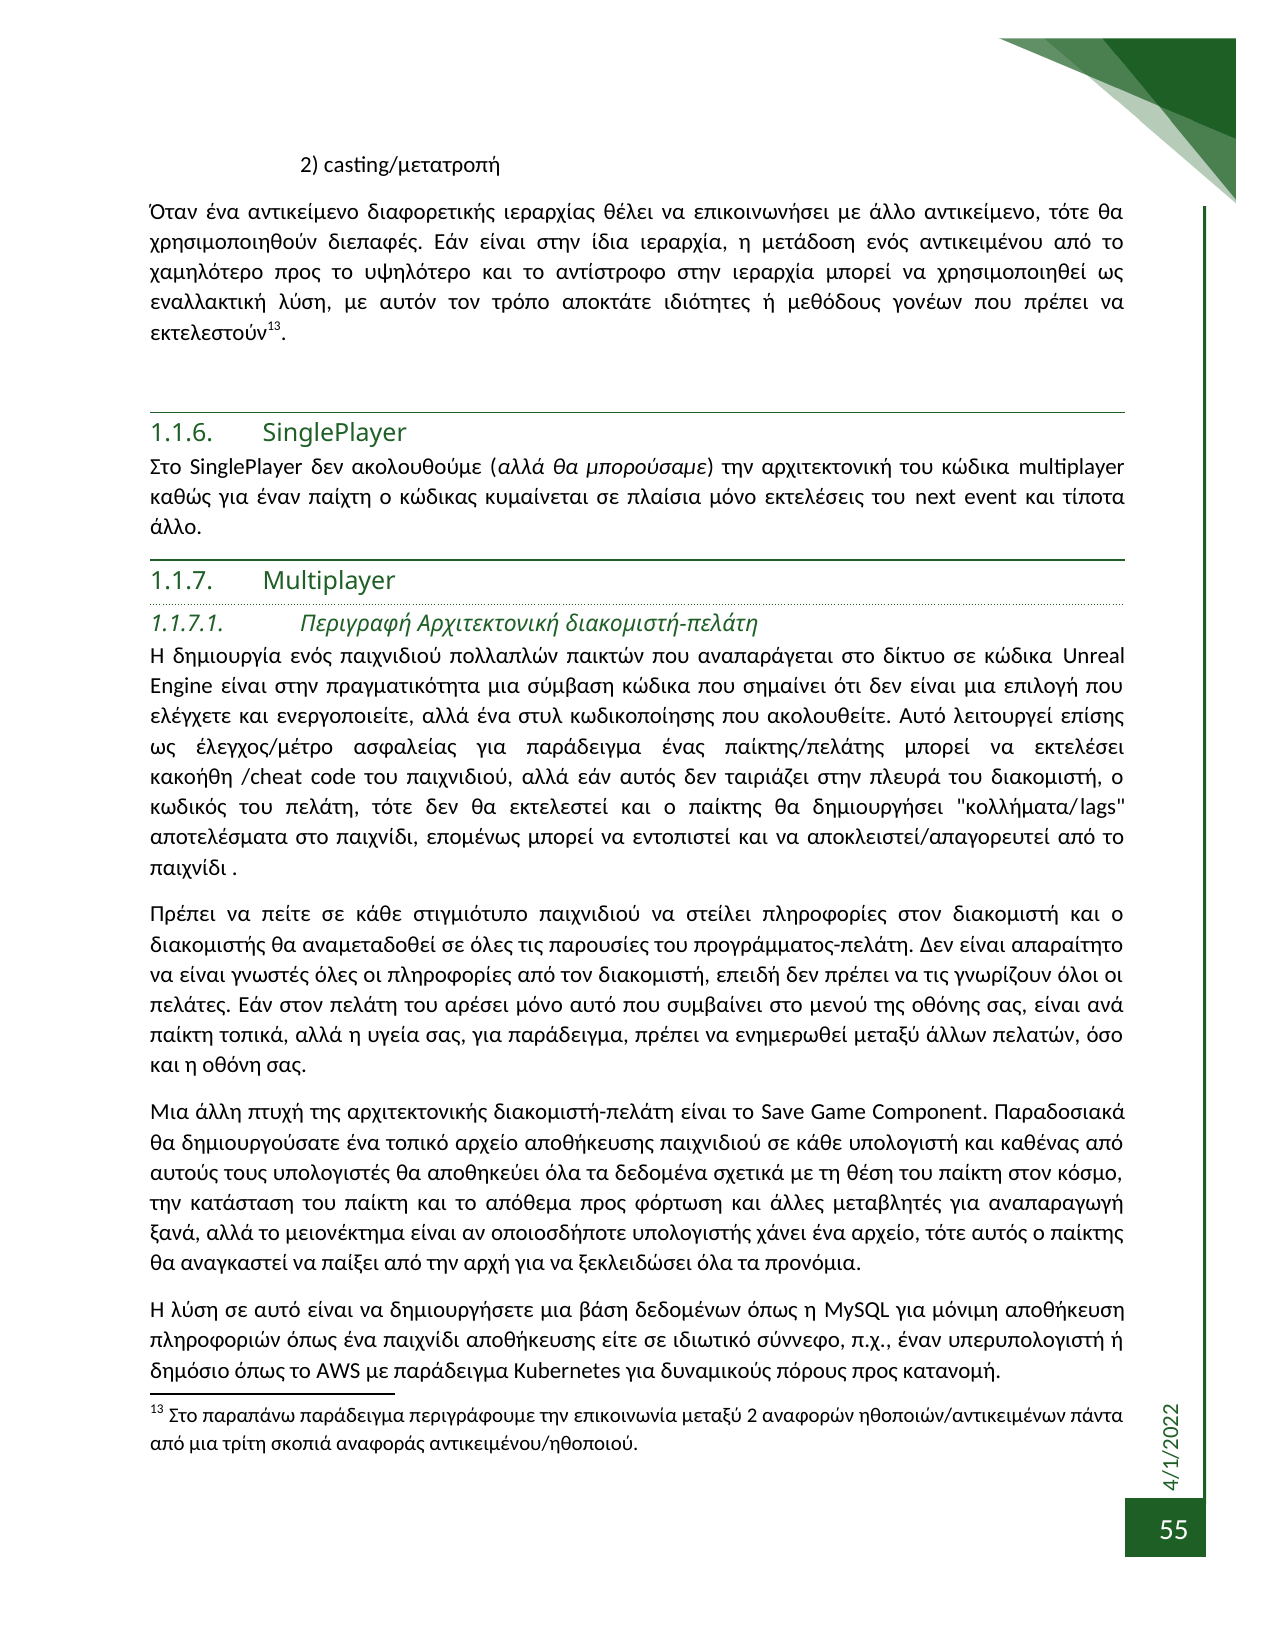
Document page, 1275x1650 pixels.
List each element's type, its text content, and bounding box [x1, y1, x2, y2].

text Όταν ένα αντικείμενο διαφορετικής ιεραρχίας θέλει να επικοινωνήσει με άλλο αντικείμενο, τότε θα χρησιμοποιηθούν διεπαφές. Εάν είναι στην ίδια ιεραρχία, η μετάδοση ενός αντικειμένου από το χαμηλότερο προς το υψηλότερο και το αντίστροφο στην ιεραρχία μπορεί να χρησιμοποιηθεί ως εναλλακτική λύση, με αυτόν τον τρόπο αποκτάτε ιδιότητες ή μεθόδους γονέων που πρέπει να εκτελεστούν. [150, 197, 1125, 346]
text Πρέπει να πείτε σε κάθε στιγμιότυπο παιχνιδιού να στείλει πληροφορίες στον διακομιστή και ο διακομιστής θα αναμεταδοθεί σε όλες τις παρουσίες του προγράμματος-πελάτη. Δεν είναι απαραίτητο να είναι γνωστές όλες οι πληροφορίες από τον διακομιστή, επειδή δεν πρέπει να τις γνωρίζουν όλοι οι πελάτες. Εάν στον πελάτη του αρέσει μόνο αυτό που συμβαίνει στο μενού της οθόνης σας, είναι ανά παίκτη τοπικά, αλλά η υγεία σας, για παράδειγμα, πρέπει να ενημερωθεί μεταξύ άλλων πελατών, όσο και η οθόνη σας. [150, 899, 1125, 1078]
text Η δημιουργία ενός παιχνιδιού πολλαπλών παικτών που αναπαράγεται στο δίκτυο σε κώδικα Unreal Engine είναι στην πραγματικότητα μια σύμβαση κώδικα που σημαίνει ότι δεν είναι μια επιλογή που ελέγχετε και ενεργοποιείτε, αλλά ένα στυλ κωδικοποίησης που ακολουθείτε. Αυτό λειτουργεί επίσης ως έλεγχος/μέτρο ασφαλείας για παράδειγμα ένας παίκτης/πελάτης μπορεί να εκτελέσει κακοήθη /cheat code του παιχνιδιού, αλλά εάν αυτός δεν ταιριάζει στην πλευρά του διακομιστή, ο κωδικός του πελάτη, τότε δεν θα εκτελεστεί και ο παίκτης θα δημιουργήσει "κολλήματα/lags" αποτελέσματα στο παιχνίδι, επομένως μπορεί να εντοπιστεί και να αποκλειστεί/απαγορευτεί από το παιχνίδι . [150, 641, 1125, 881]
text Στο SinglePlayer δεν ακολουθούμε (αλλά θα μπορούσαμε) την αρχιτεκτονική του κώδικα multiplayer καθώς για έναν παίχτη ο κώδικας κυμαίνεται σε πλαίσια μόνο εκτελέσεις του next event και τίποτα άλλο. [150, 452, 1125, 540]
picture [997, 38, 1236, 204]
subtitle SinglePlayer [150, 413, 1125, 449]
subtitle Περιγραφή Αρχιτεκτονική διακομιστή-πελάτη [150, 604, 1125, 639]
text Μια άλλη πτυχή της αρχιτεκτονικής διακομιστή-πελάτη είναι το Save Game Component. Παραδοσιακά θα δημιουργούσατε ένα τοπικό αρχείο αποθήκευσης παιχνιδιού σε κάθε υπολογιστή και καθένας από αυτούς τους υπολογιστές θα αποθηκεύει όλα τα δεδομένα σχετικά με τη θέση του παίκτη στον κόσμο, την κατάσταση του παίκτη και το απόθεμα προς φόρτωση και άλλες μεταβλητές για αναπαραγωγή ξανά, αλλά το μειονέκτημα είναι αν οποιοσδήποτε υπολογιστής χάνει ένα αρχείο, τότε αυτός ο παίκτης θα αναγκαστεί να παίξει από την αρχή για να ξεκλειδώσει όλα τα προνόμια. [150, 1097, 1125, 1276]
subtitle Multiplayer [150, 561, 1125, 597]
text 2) casting/μετατροπή [300, 150, 1125, 178]
text Η λύση σε αυτό είναι να δημιουργήσετε μια βάση δεδομένων όπως η MySQL για μόνιμη αποθήκευση πληροφοριών όπως ένα παιχνίδι αποθήκευσης είτε σε ιδιωτικό σύννεφο, π.χ., έναν υπερυπολογιστή ή δημόσιο όπως το AWS με παράδειγμα Kubernetes για δυναμικούς πόρους προς κατανομή. [150, 1295, 1125, 1384]
